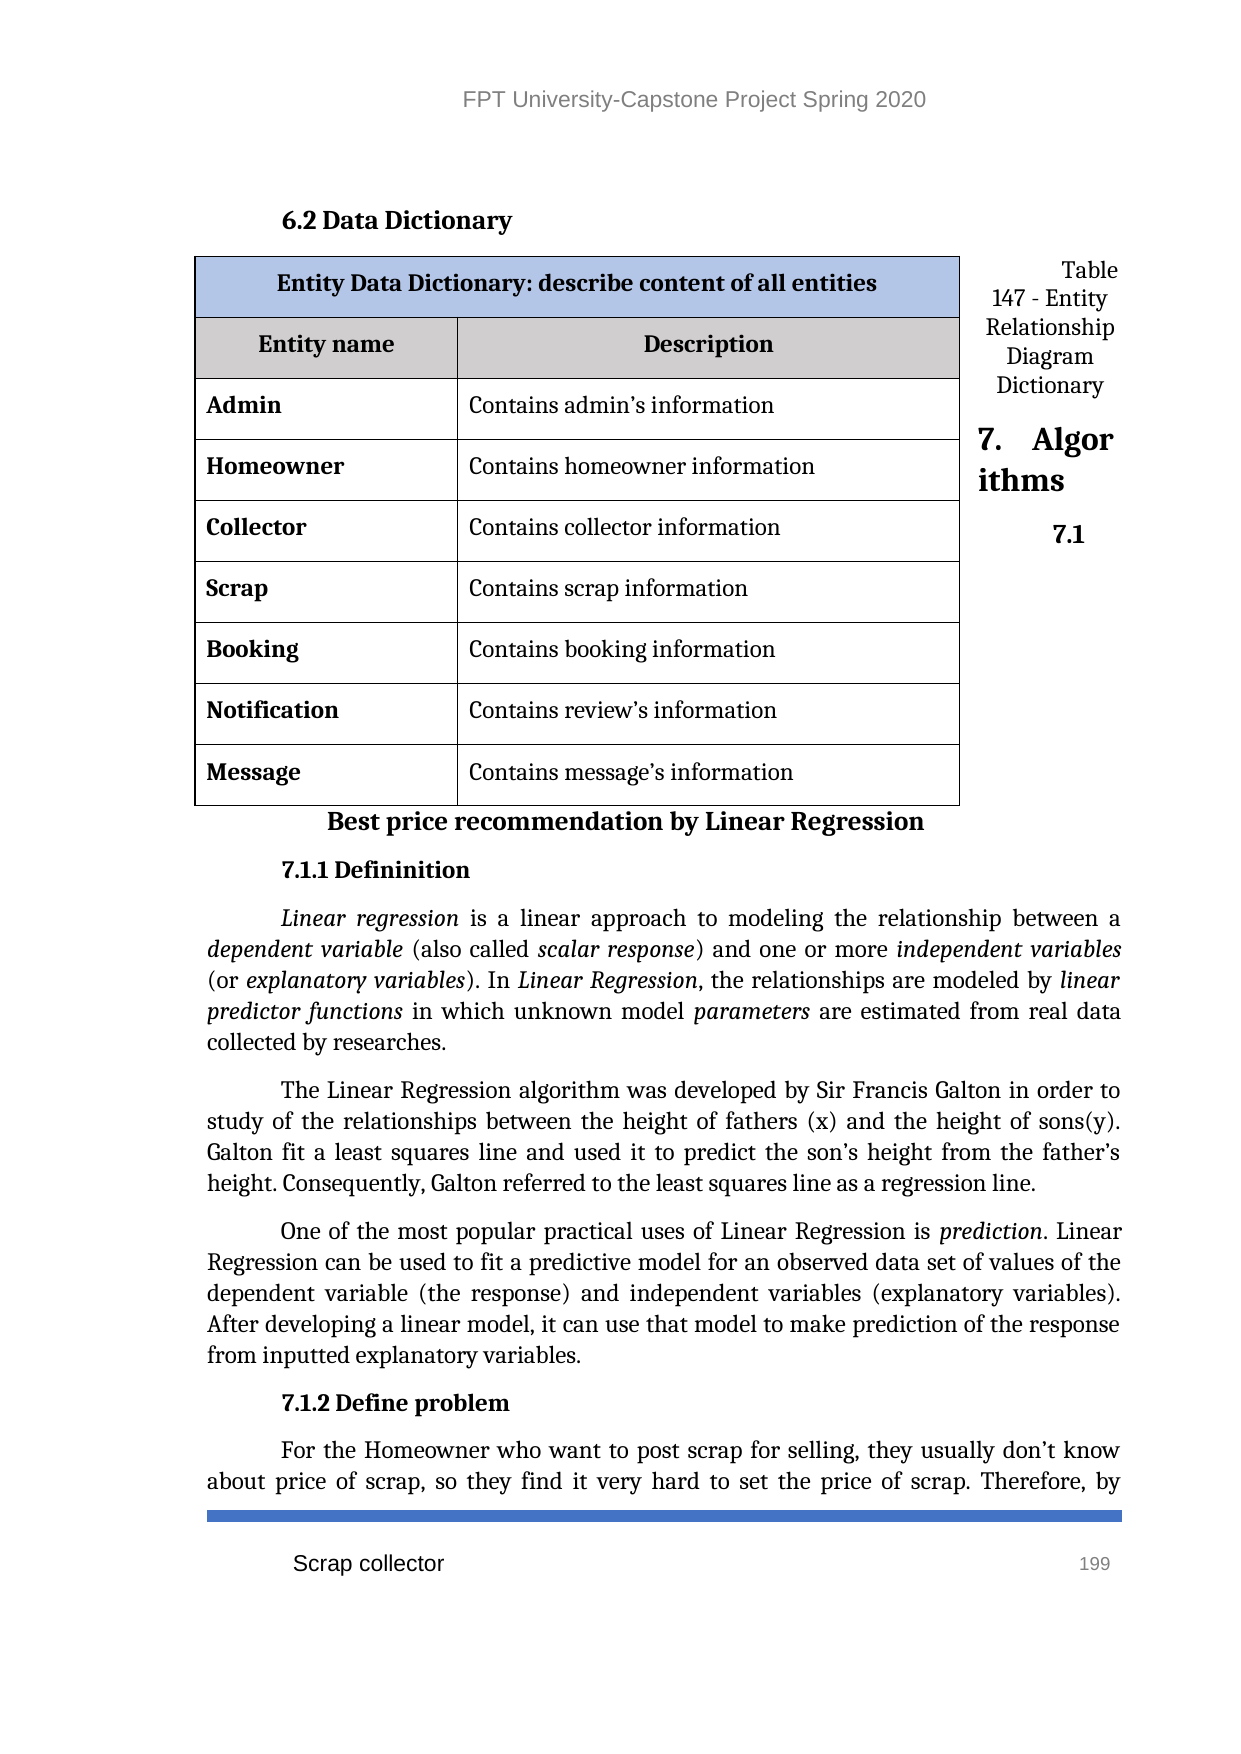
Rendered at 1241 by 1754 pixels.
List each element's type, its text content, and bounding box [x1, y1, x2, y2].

subtitle Algorithms [960, 420, 1122, 500]
text One of the most popular practical uses of Linear Regression is prediction. Linear Regression can be used to fit a predictive model for an observed data set of values of the dependent variable (the response) and independent variables (explanatory variables). After developing a linear model, it can use that model to make prediction of the response from inputted explanatory variables. [207, 1217, 1122, 1369]
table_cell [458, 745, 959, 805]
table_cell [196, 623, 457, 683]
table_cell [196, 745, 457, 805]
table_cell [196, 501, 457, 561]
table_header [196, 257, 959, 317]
subtitle 7.1.2 Define problem [282, 1388, 1122, 1417]
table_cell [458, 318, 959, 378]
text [207, 1436, 1122, 1496]
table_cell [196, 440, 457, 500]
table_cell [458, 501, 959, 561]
subtitle 7.1 Best price recommendation by Linear Regression [282, 519, 1122, 837]
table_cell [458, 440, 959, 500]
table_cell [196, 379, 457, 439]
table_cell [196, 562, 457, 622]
subtitle 7.1.1 Defininition [282, 856, 1122, 885]
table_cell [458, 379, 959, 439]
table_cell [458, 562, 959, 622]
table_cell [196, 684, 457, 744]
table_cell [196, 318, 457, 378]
text Linear regression is a linear approach to modeling the relationship between a dependent variable (also called scalar response) and one or more independent variables (or explanatory variables). In Linear Regression, the relationships are modeled by linear predictor functions in which unknown model parameters are estimated from real data collected by researches. [207, 904, 1122, 1057]
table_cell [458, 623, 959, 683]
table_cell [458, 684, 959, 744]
text The Linear Regression algorithm was developed by Sir Francis Galton in order to study of the relationships between the height of fathers (x) and the height of sons(y). Galton fit a least squares line and used it to predict the son’s height from the father’s height. Consequently, Galton referred to the least squares line as a regression line. [207, 1076, 1122, 1198]
subtitle 6.2 Data Dictionary [282, 205, 1122, 236]
